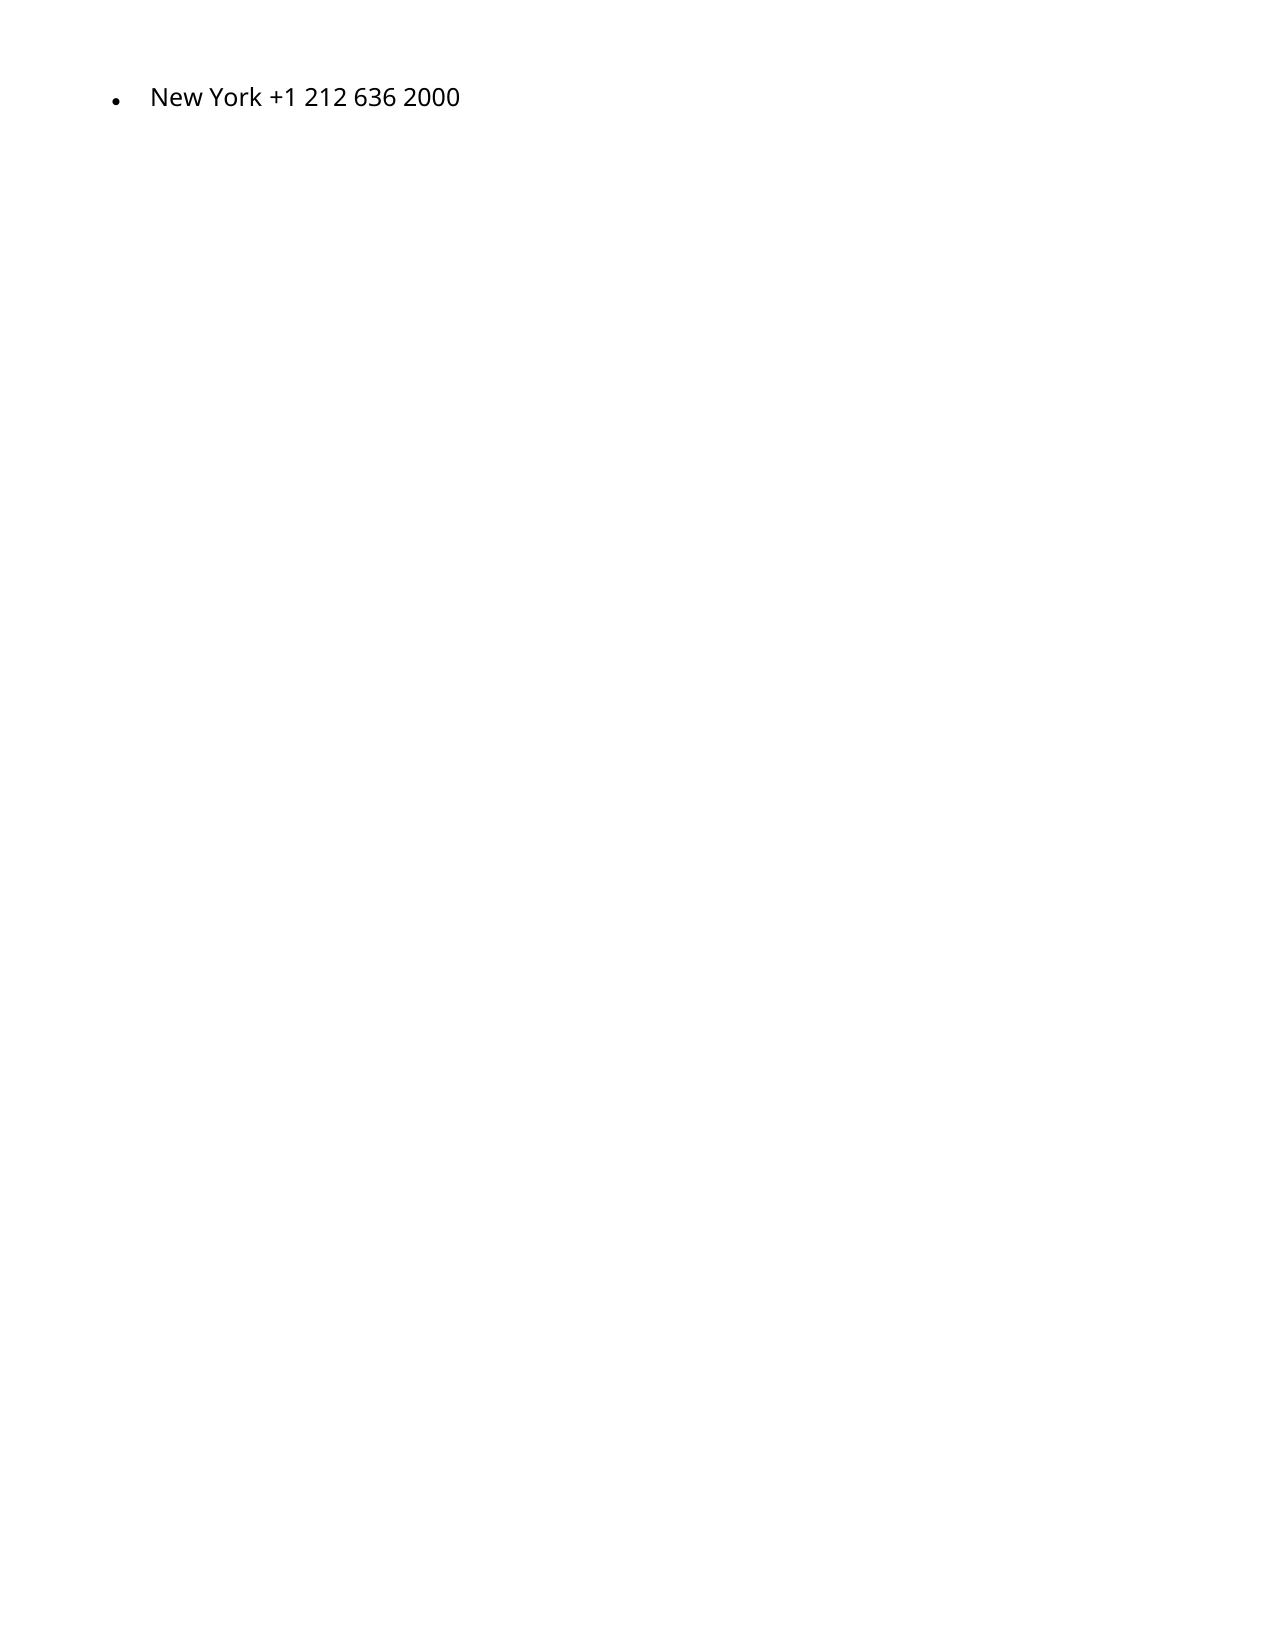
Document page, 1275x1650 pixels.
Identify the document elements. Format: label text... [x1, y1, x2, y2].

list New York +1 212 636 2000 [112, 75, 1200, 114]
